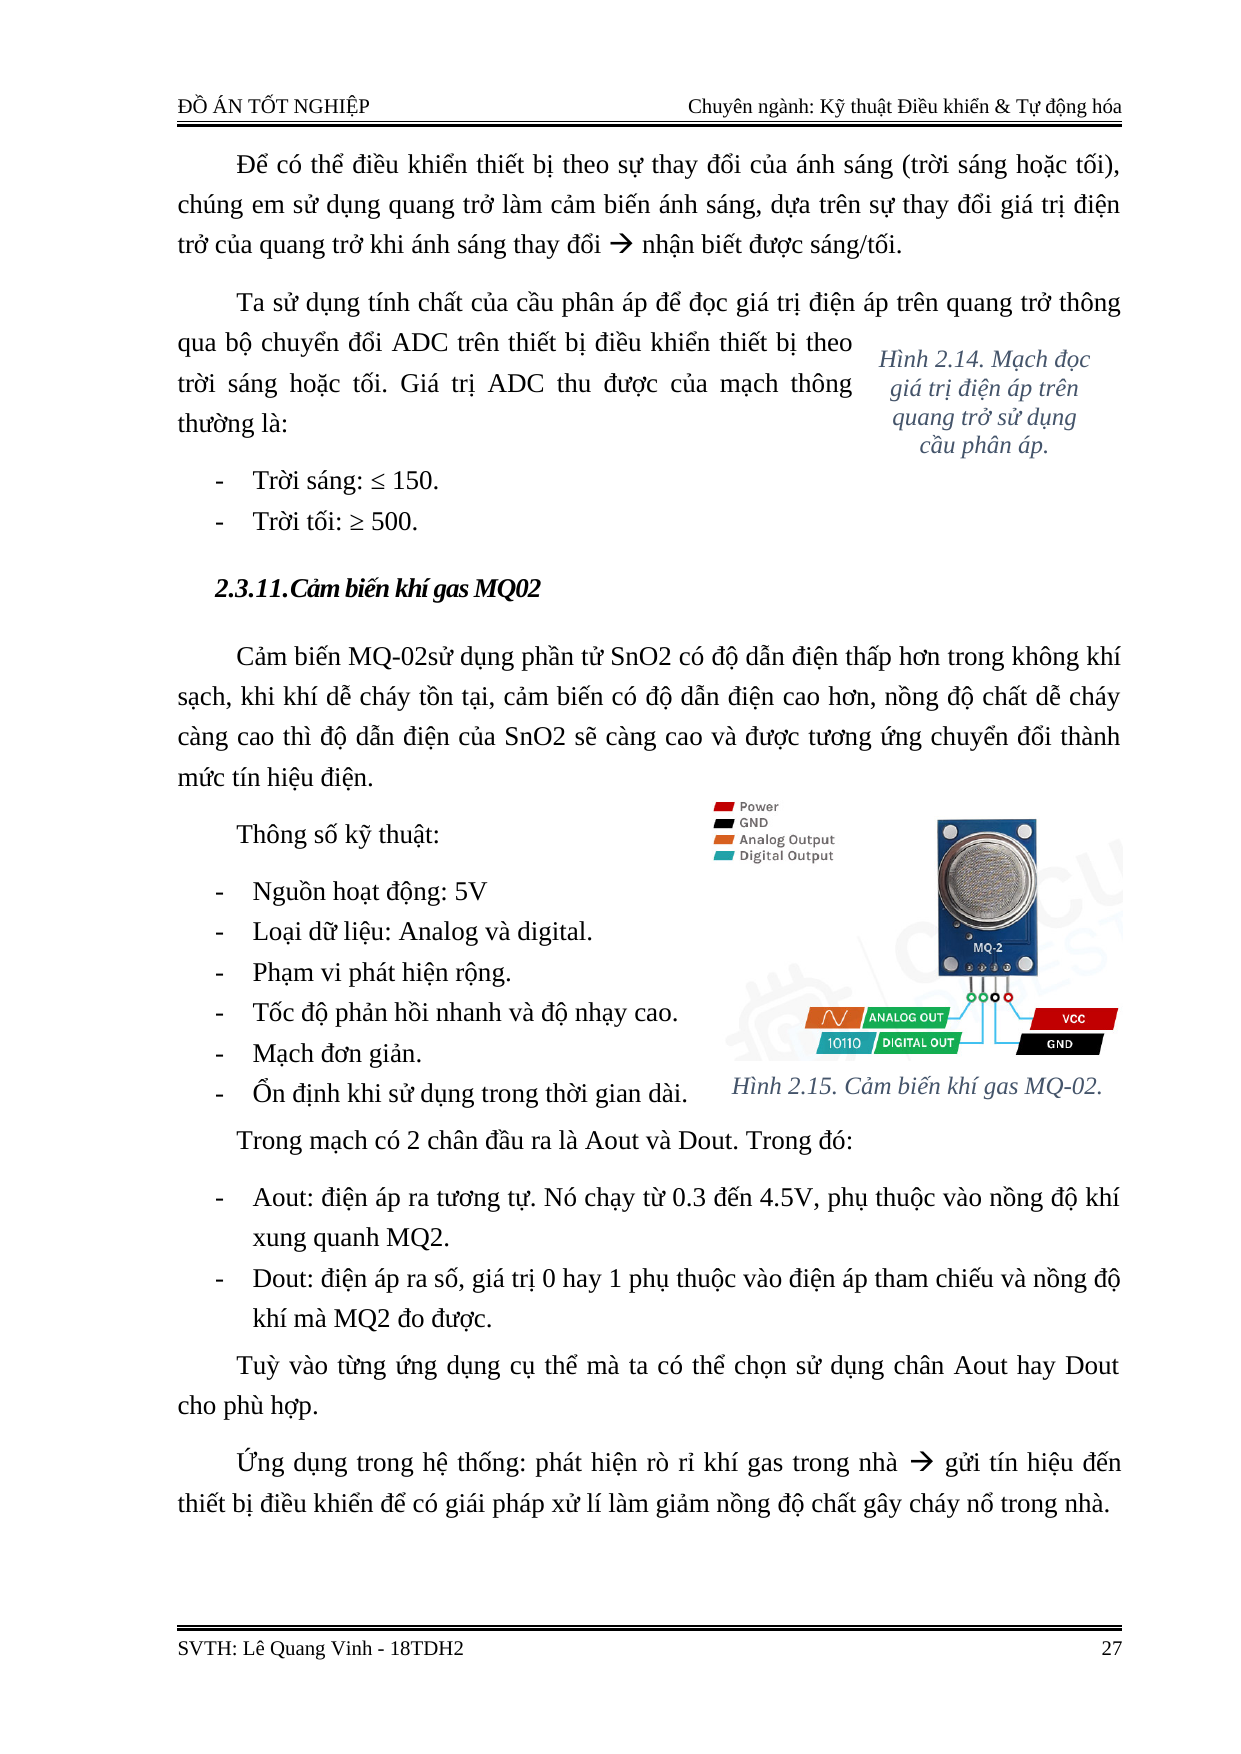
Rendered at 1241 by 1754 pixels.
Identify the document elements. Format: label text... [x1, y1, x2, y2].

list Trời tối: ≥ 500. [215, 504, 1122, 536]
text Để có thể điều khiển thiết bị theo sự thay đổi của ánh sáng (trời sáng hoặc tối), chúng em sử dụng quang trở làm cảm biến ánh sáng, dựa trên sự thay đổi giá trị điện trở của quang trở khi ánh sáng thay đổi nhận biết được sáng/tối. [177, 148, 1122, 260]
list Phạm vi phát hiện rộng. [215, 956, 711, 987]
picture [711, 800, 1123, 1061]
list Loại dữ liệu: Analog và digital. [215, 915, 711, 947]
list Mạch đơn giản. [215, 1037, 1122, 1068]
list Aout: điện áp ra tương tự. Nó chạy từ 0.3 đến 4.5V, phụ thuộc vào nồng độ khí xung quanh MQ2. [215, 1181, 1122, 1252]
text Thông số kỹ thuật: [177, 818, 711, 849]
list Tốc độ phản hồi nhanh và độ nhạy cao. [215, 996, 711, 1027]
text Ta sử dụng tính chất của cầu phân áp để đọc giá trị điện áp trên quang trở thông qua bộ chuyển đổi ADC trên thiết bị điều khiển thiết bị theo trời sáng hoặc tối. Giá trị ADC thu được của mạch thông thường là: [177, 286, 1122, 438]
text Tuỳ vào từng ứng dụng cụ thể mà ta có thể chọn sử dụng chân Aout hay Dout cho phù hợp. [177, 1349, 1122, 1420]
list Dout: điện áp ra số, giá trị 0 hay 1 phụ thuộc vào điện áp tham chiếu và nồng độ khí mà MQ2 đo được. [215, 1262, 1122, 1333]
list Nguồn hoạt động: 5V [215, 875, 711, 906]
text Ứng dụng trong hệ thống: phát hiện rò rỉ khí gas trong nhà gửi tín hiệu đến thiết bị điều khiển để có giái pháp xử lí làm giảm nồng độ chất gây cháy nổ trong nhà. [177, 1446, 1122, 1518]
list Ổn định khi sử dụng trong thời gian dài. [215, 1077, 1122, 1108]
text Trong mạch có 2 chân đầu ra là Aout và Dout. Trong đó: [177, 1124, 1122, 1155]
subtitle Cảm biến khí gas MQ02 [215, 572, 1122, 603]
text Cảm biến MQ-02sử dụng phần tử SnO2 có độ dẫn điện thấp hơn trong không khí sạch, khi khí dễ cháy tồn tại, cảm biến có độ dẫn điện cao hơn, nồng độ chất dễ cháy càng cao thì độ dẫn điện của SnO2 sẽ càng cao và được tương ứng chuyển đổi thành mức tín hiệu điện. [177, 639, 1122, 792]
list Trời sáng: ≤ 150. [215, 464, 1122, 495]
